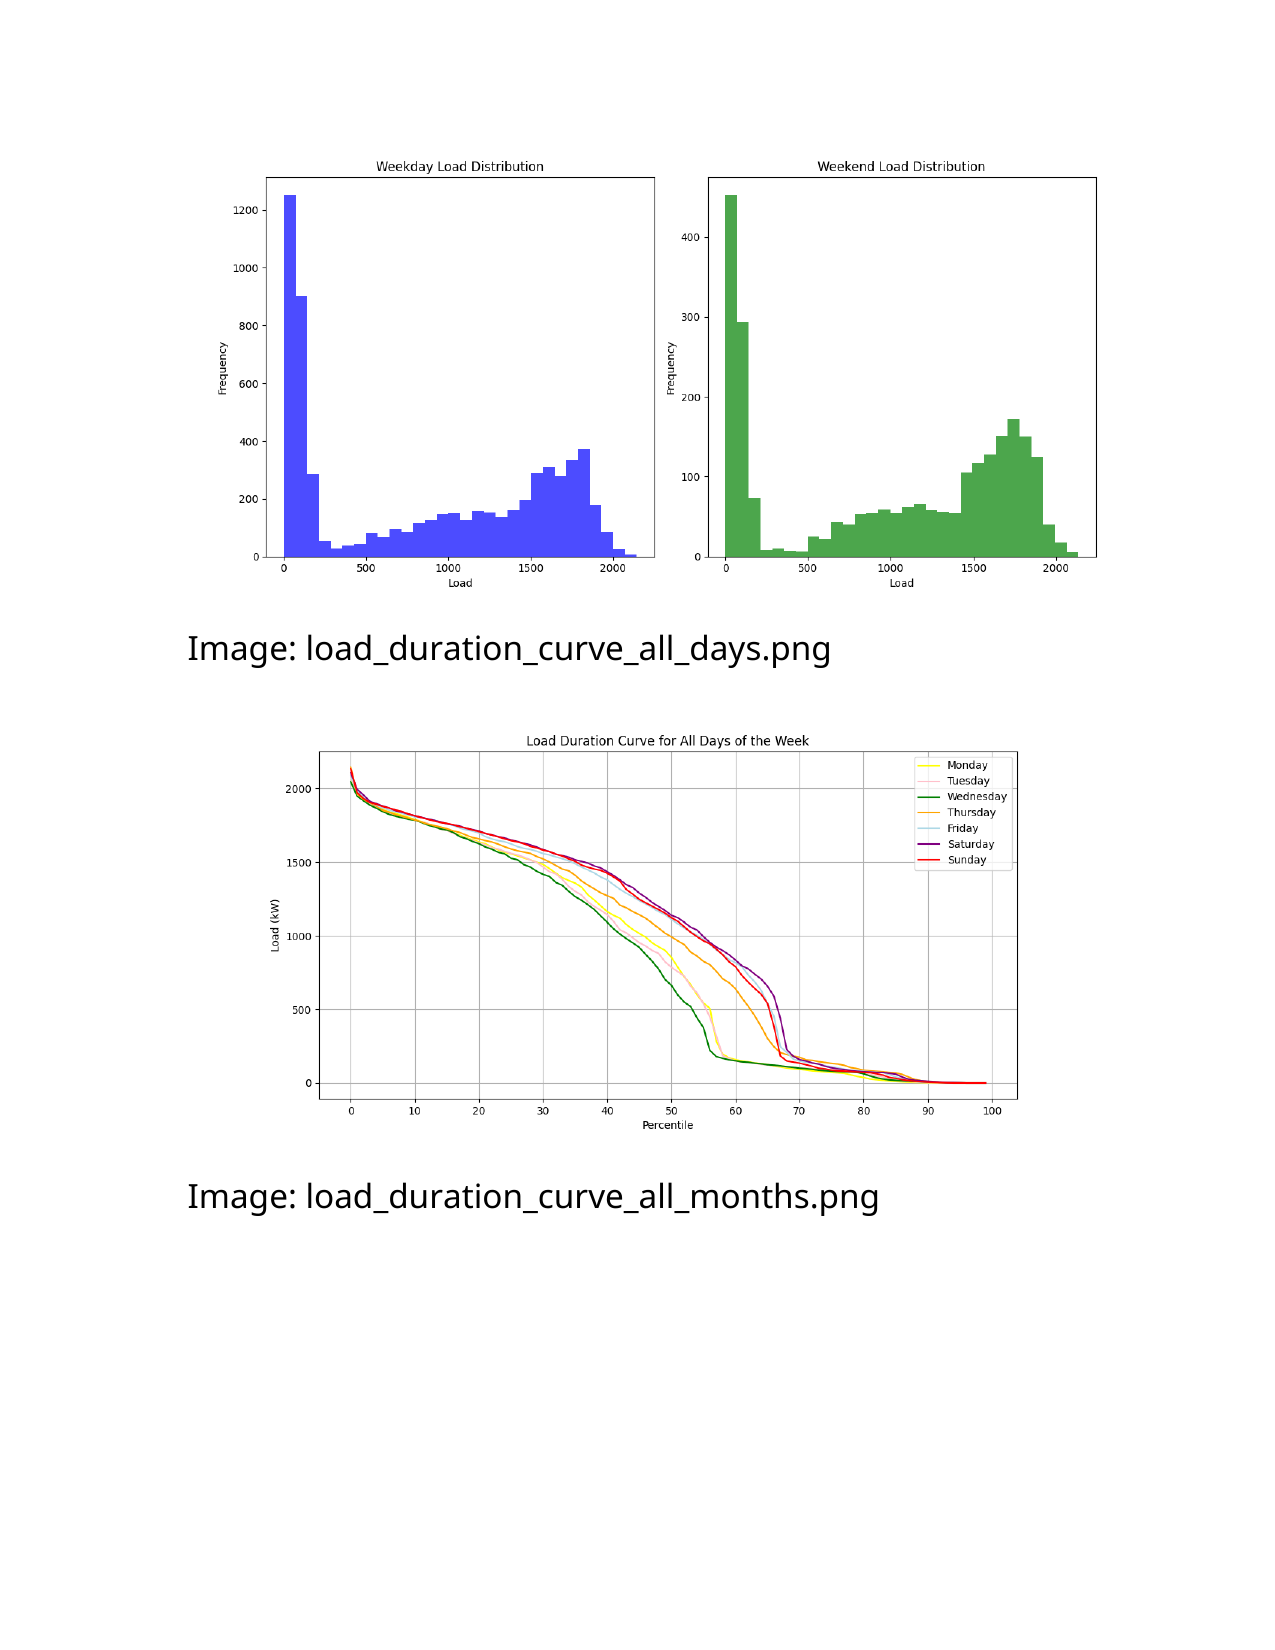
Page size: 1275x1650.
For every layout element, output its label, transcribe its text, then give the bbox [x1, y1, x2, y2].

picture [206, 150, 1107, 600]
picture [206, 697, 1107, 1148]
text Image: load_duration_curve_all_months.png [187, 1172, 1087, 1218]
text Image: load_duration_curve_all_days.png [187, 625, 1087, 670]
